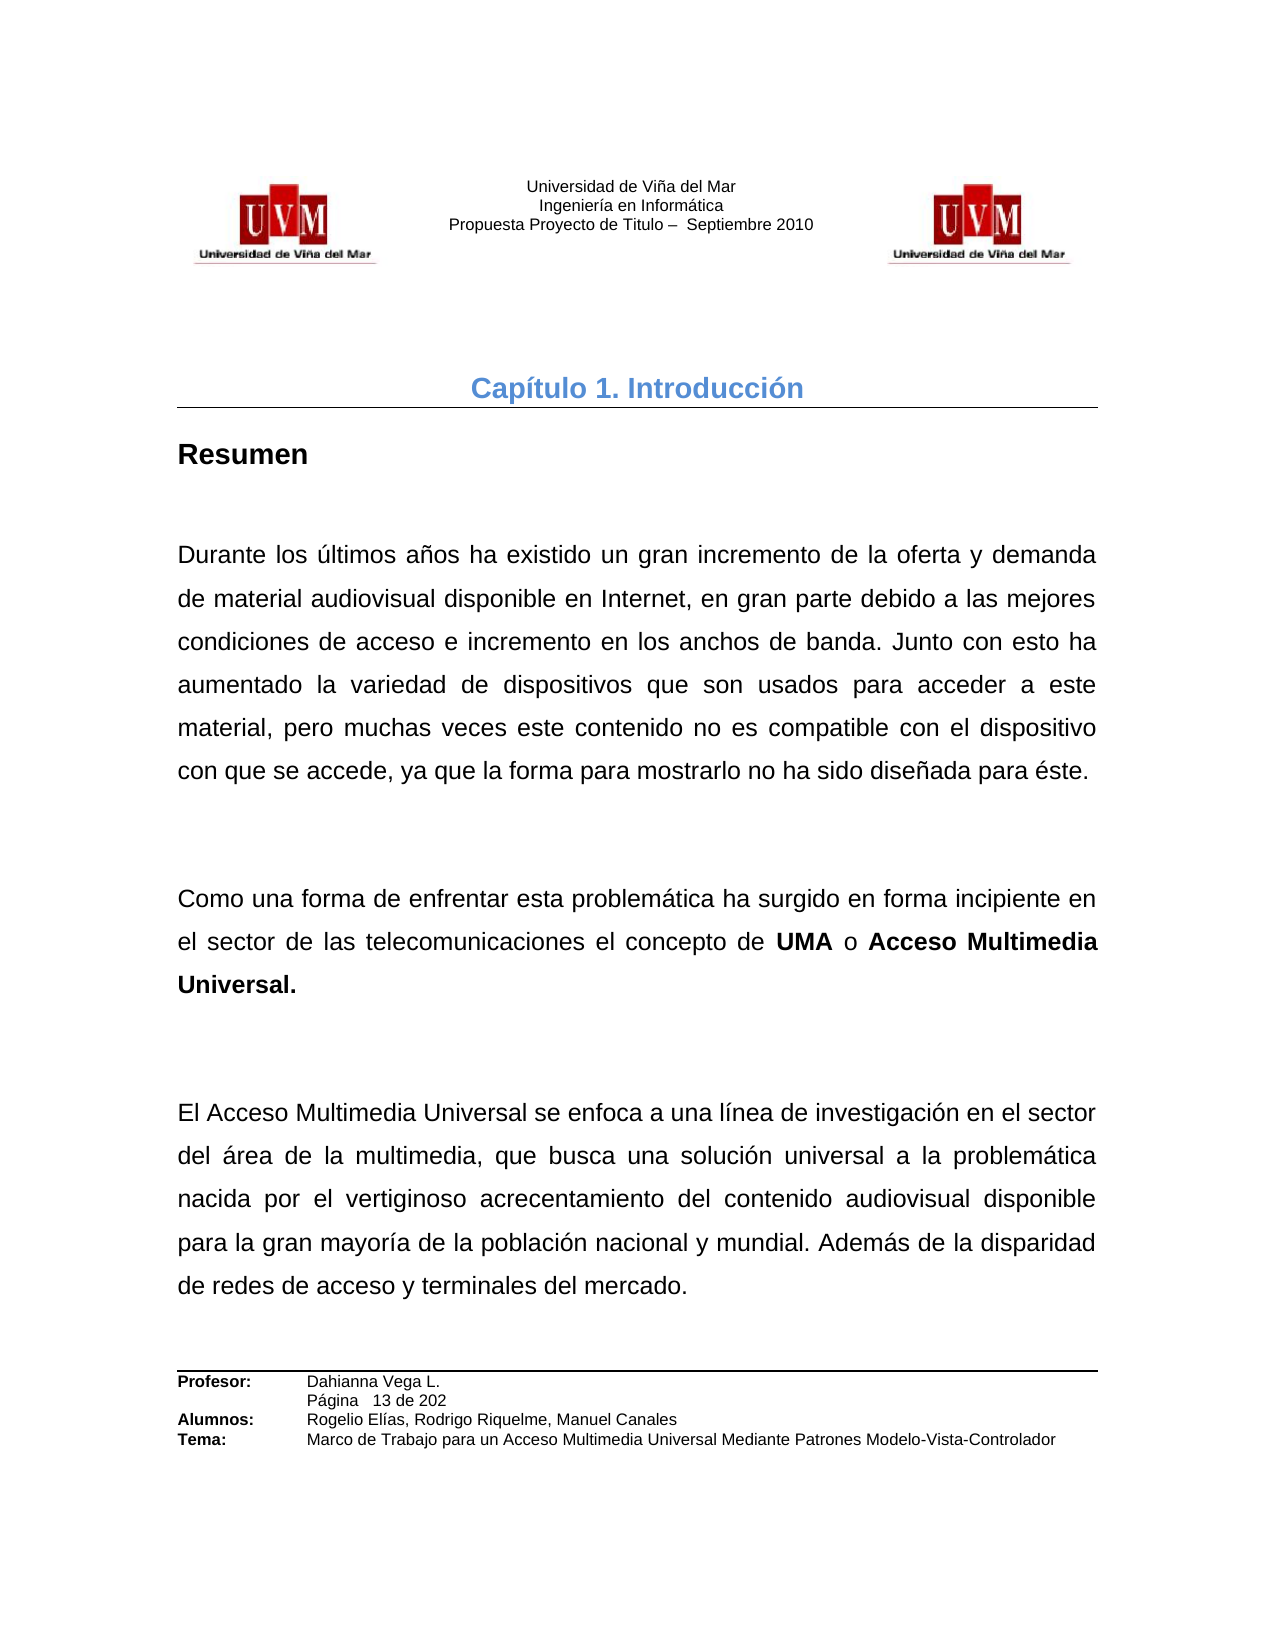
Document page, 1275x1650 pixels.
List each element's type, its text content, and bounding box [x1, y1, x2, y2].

picture [177, 176, 390, 267]
title Capítulo 1. Introducción [177, 371, 1098, 407]
text Durante los últimos años ha existido un gran incremento de la oferta y demanda de material audiovisual disponible en Internet, en gran parte debido a las mejores condiciones de acceso e incremento en los anchos de banda. Junto con esto ha aumentado la variedad de dispositivos que son usados para acceder a este material, pero muchas veces este contenido no es compatible con el dispositivo con que se accede, ya que la forma para mostrarlo no ha sido diseñada para éste. [177, 540, 1098, 785]
subtitle Resumen [177, 437, 1098, 471]
text Como una forma de enfrentar esta problemática ha surgido en forma incipiente en el sector de las telecomunicaciones el concepto de UMA o Acceso Multimedia Universal. [177, 884, 1098, 999]
picture [871, 176, 1084, 267]
text El Acceso Multimedia Universal se enfoca a una línea de investigación en el sector del área de la multimedia, que busca una solución universal a la problemática nacida por el vertiginoso acrecentamiento del contenido audiovisual disponible para la gran mayoría de la población nacional y mundial. Además de la disparidad de redes de acceso y terminales del mercado. [177, 1098, 1098, 1299]
